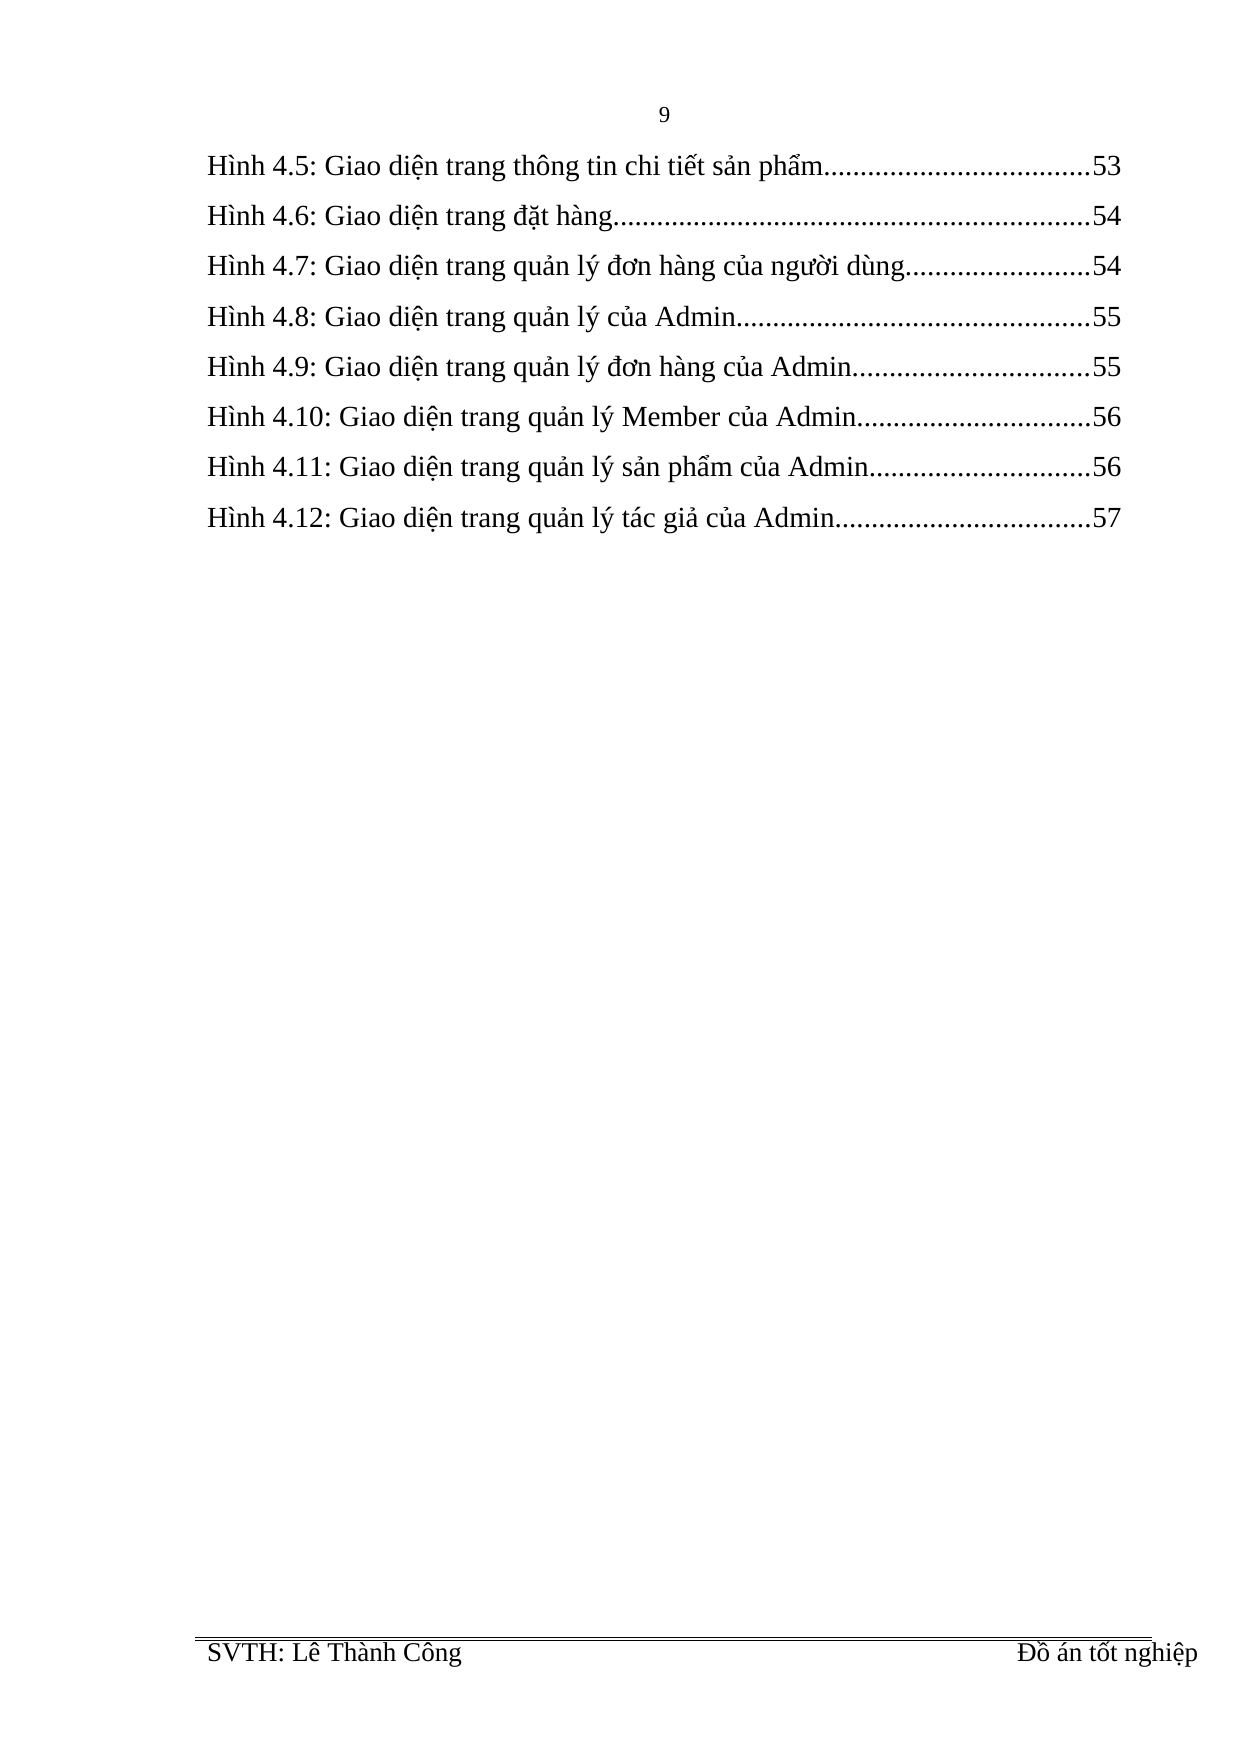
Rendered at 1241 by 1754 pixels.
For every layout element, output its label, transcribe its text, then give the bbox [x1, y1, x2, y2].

text Hình 4.9: Giao diện trang quản lý đơn hàng của Admin 55 [207, 349, 1122, 382]
text Hình 4.6: Giao diện trang đặt hàng 54 [207, 198, 1122, 232]
text Hình 4.8: Giao diện trang quản lý của Admin 55 [207, 299, 1122, 332]
text Hình 4.7: Giao diện trang quản lý đơn hàng của người dùng 54 [207, 248, 1122, 282]
text Hình 4.11: Giao diện trang quản lý sản phẩm của Admin 56 [207, 449, 1122, 483]
text Hình 4.12: Giao diện trang quản lý tác giả của Admin 57 [207, 500, 1122, 533]
text Hình 4.5: Giao diện trang thông tin chi tiết sản phẩm 53 [207, 148, 1122, 181]
text Hình 4.10: Giao diện trang quản lý Member của Admin 56 [207, 399, 1122, 433]
